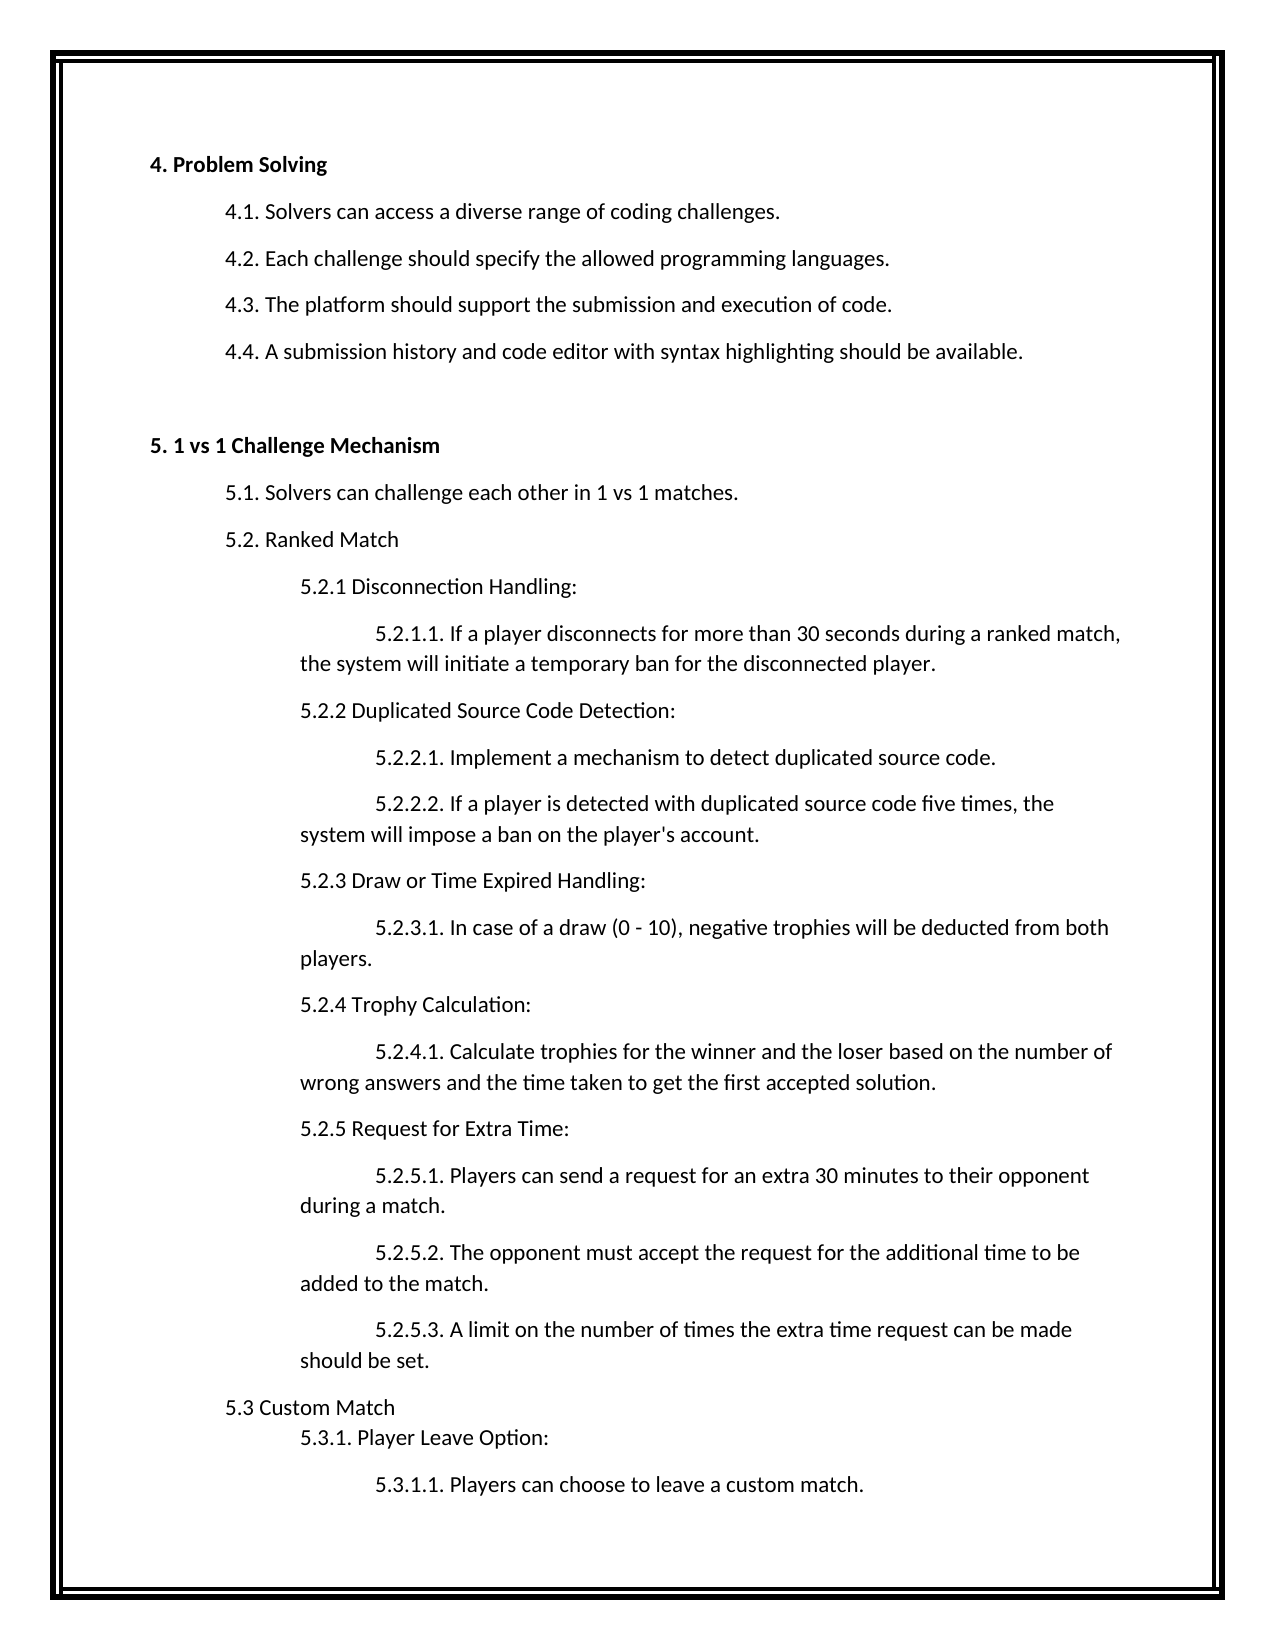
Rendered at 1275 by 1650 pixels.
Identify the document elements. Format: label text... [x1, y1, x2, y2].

text 5.1. Solvers can challenge each other in 1 vs 1 matches. [150, 478, 1125, 506]
text 5.2.5.2. The opponent must accept the request for the additional time to be added to the match. [300, 1238, 1125, 1297]
text 5.2.3 Draw or Time Expired Handling: [150, 867, 1125, 895]
text 5.3.1.1. Players can choose to leave a custom match. [300, 1470, 1125, 1498]
text 5.2. Ranked Match [150, 525, 1125, 553]
text 5.2.5.3. A limit on the number of times the extra time request can be made should be set. [300, 1316, 1125, 1374]
text 5.2.3.1. In case of a draw (0 - 10), negative trophies will be deducted from both players. [300, 913, 1125, 972]
text 5.2.2.2. If a player is detected with duplicated source code five times, the system will impose a ban on the player's account. [300, 789, 1125, 848]
text 5.2.1.1. If a player disconnects for more than 30 seconds during a ranked match, the system will initiate a temporary ban for the disconnected player. [300, 619, 1125, 677]
text 5.3 Custom Match 5.3.1. Player Leave Option: [150, 1393, 1125, 1451]
text 5.2.1 Disconnection Handling: [150, 572, 1125, 600]
text 5.2.2.1. Implement a mechanism to detect duplicated source code. [300, 743, 1125, 771]
text 4.1. Solvers can access a diverse range of coding challenges. [150, 197, 1125, 225]
text 5.2.2 Duplicated Source Code Detection: [150, 696, 1125, 724]
text 4.4. A submission history and code editor with syntax highlighting should be available. [150, 337, 1125, 366]
text 5.2.5.1. Players can send a request for an extra 30 minutes to their opponent during a match. [300, 1161, 1125, 1220]
text 5.2.4 Trophy Calculation: [150, 991, 1125, 1019]
text 5. 1 vs 1 Challenge Mechanism [150, 431, 1125, 459]
text 5.2.5 Request for Extra Time: [150, 1114, 1125, 1143]
text 4.3. The platform should support the submission and execution of code. [150, 291, 1125, 319]
text 4.2. Each challenge should specify the allowed programming languages. [150, 244, 1125, 272]
text 4. Problem Solving [150, 150, 1125, 178]
text 5.2.4.1. Calculate trophies for the winner and the loser based on the number of wrong answers and the time taken to get the first accepted solution. [300, 1037, 1125, 1096]
